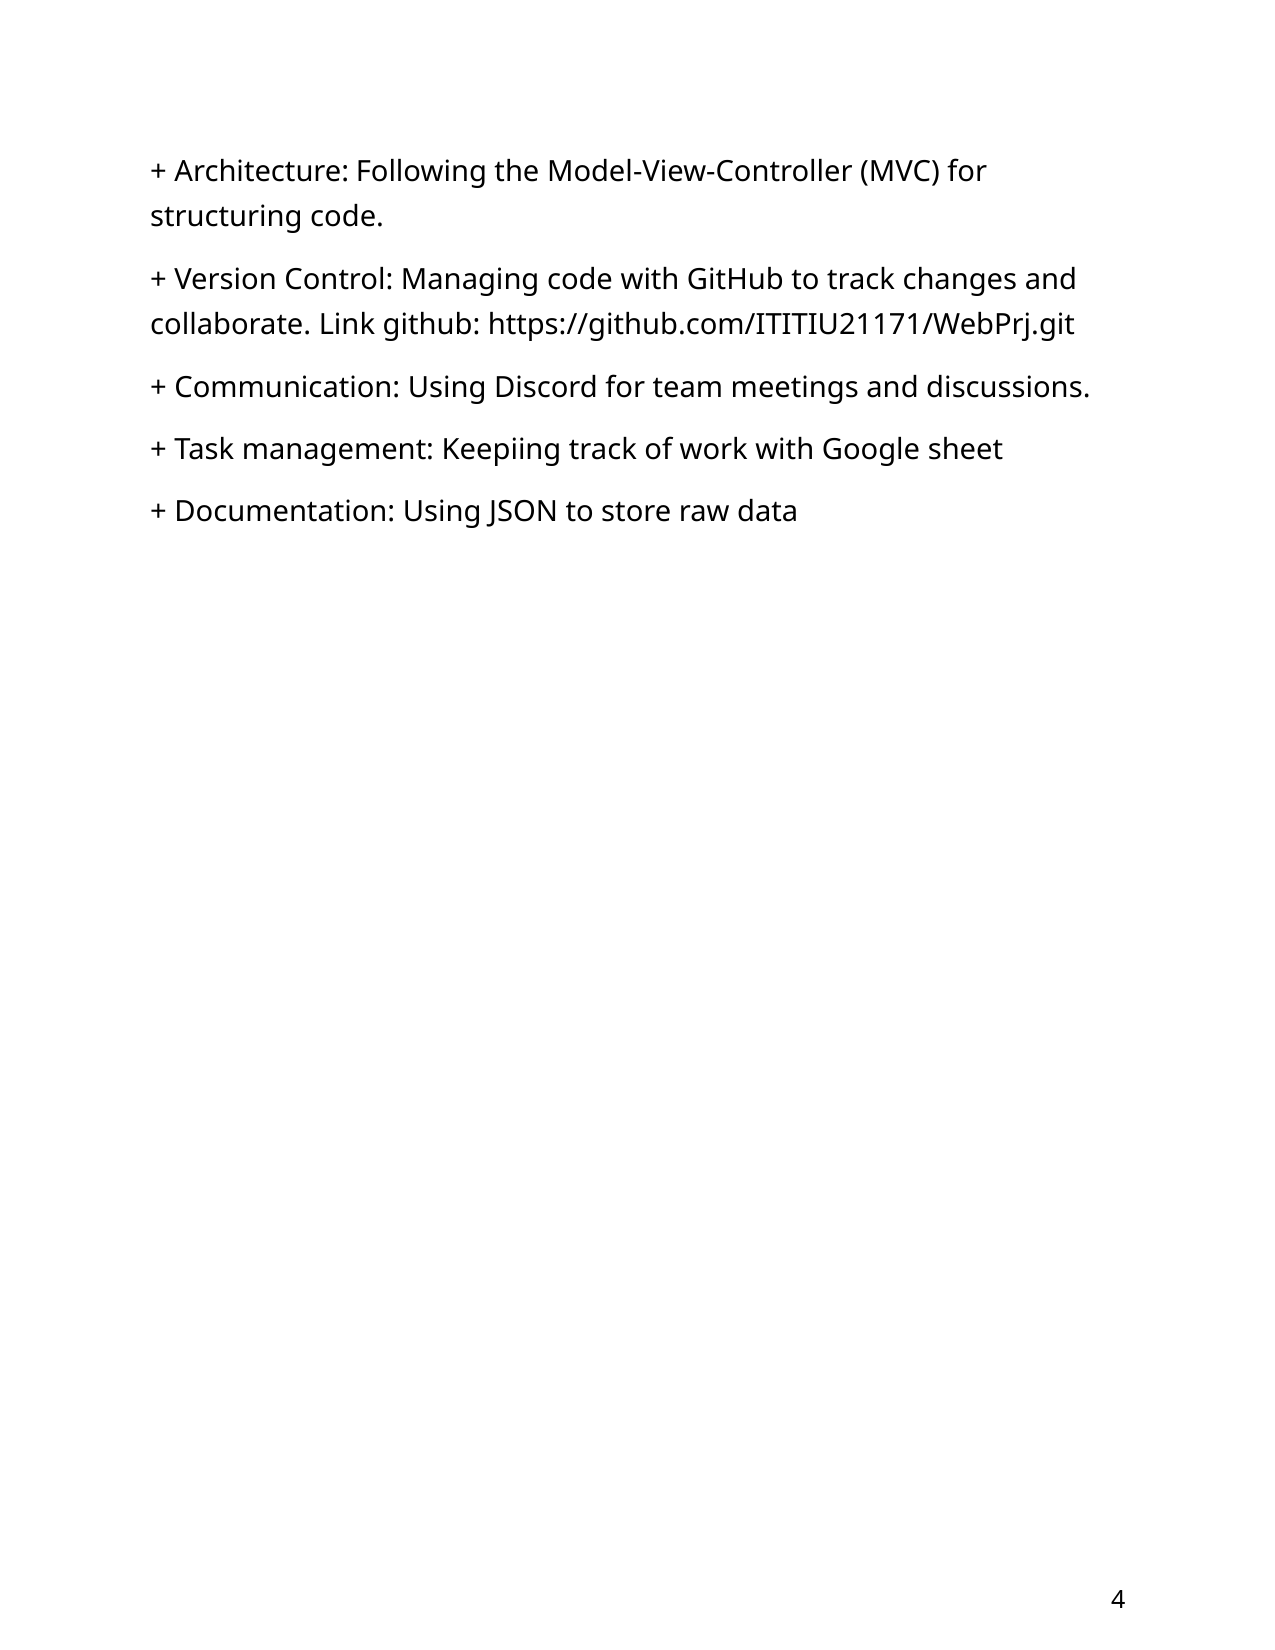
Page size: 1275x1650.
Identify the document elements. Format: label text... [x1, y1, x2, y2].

text + Documentation: Using JSON to store raw data [150, 490, 1125, 530]
text + Version Control: Managing code with GitHub to track changes and collaborate. Link github: https://github.com/ITITIU21171/WebPrj.git [150, 258, 1125, 343]
text + Task management: Keepiing track of work with Google sheet [150, 428, 1125, 468]
text + Communication: Using Discord for team meetings and discussions. [150, 366, 1125, 406]
text + Architecture: Following the Model-View-Controller (MVC) for structuring code. [150, 150, 1125, 235]
